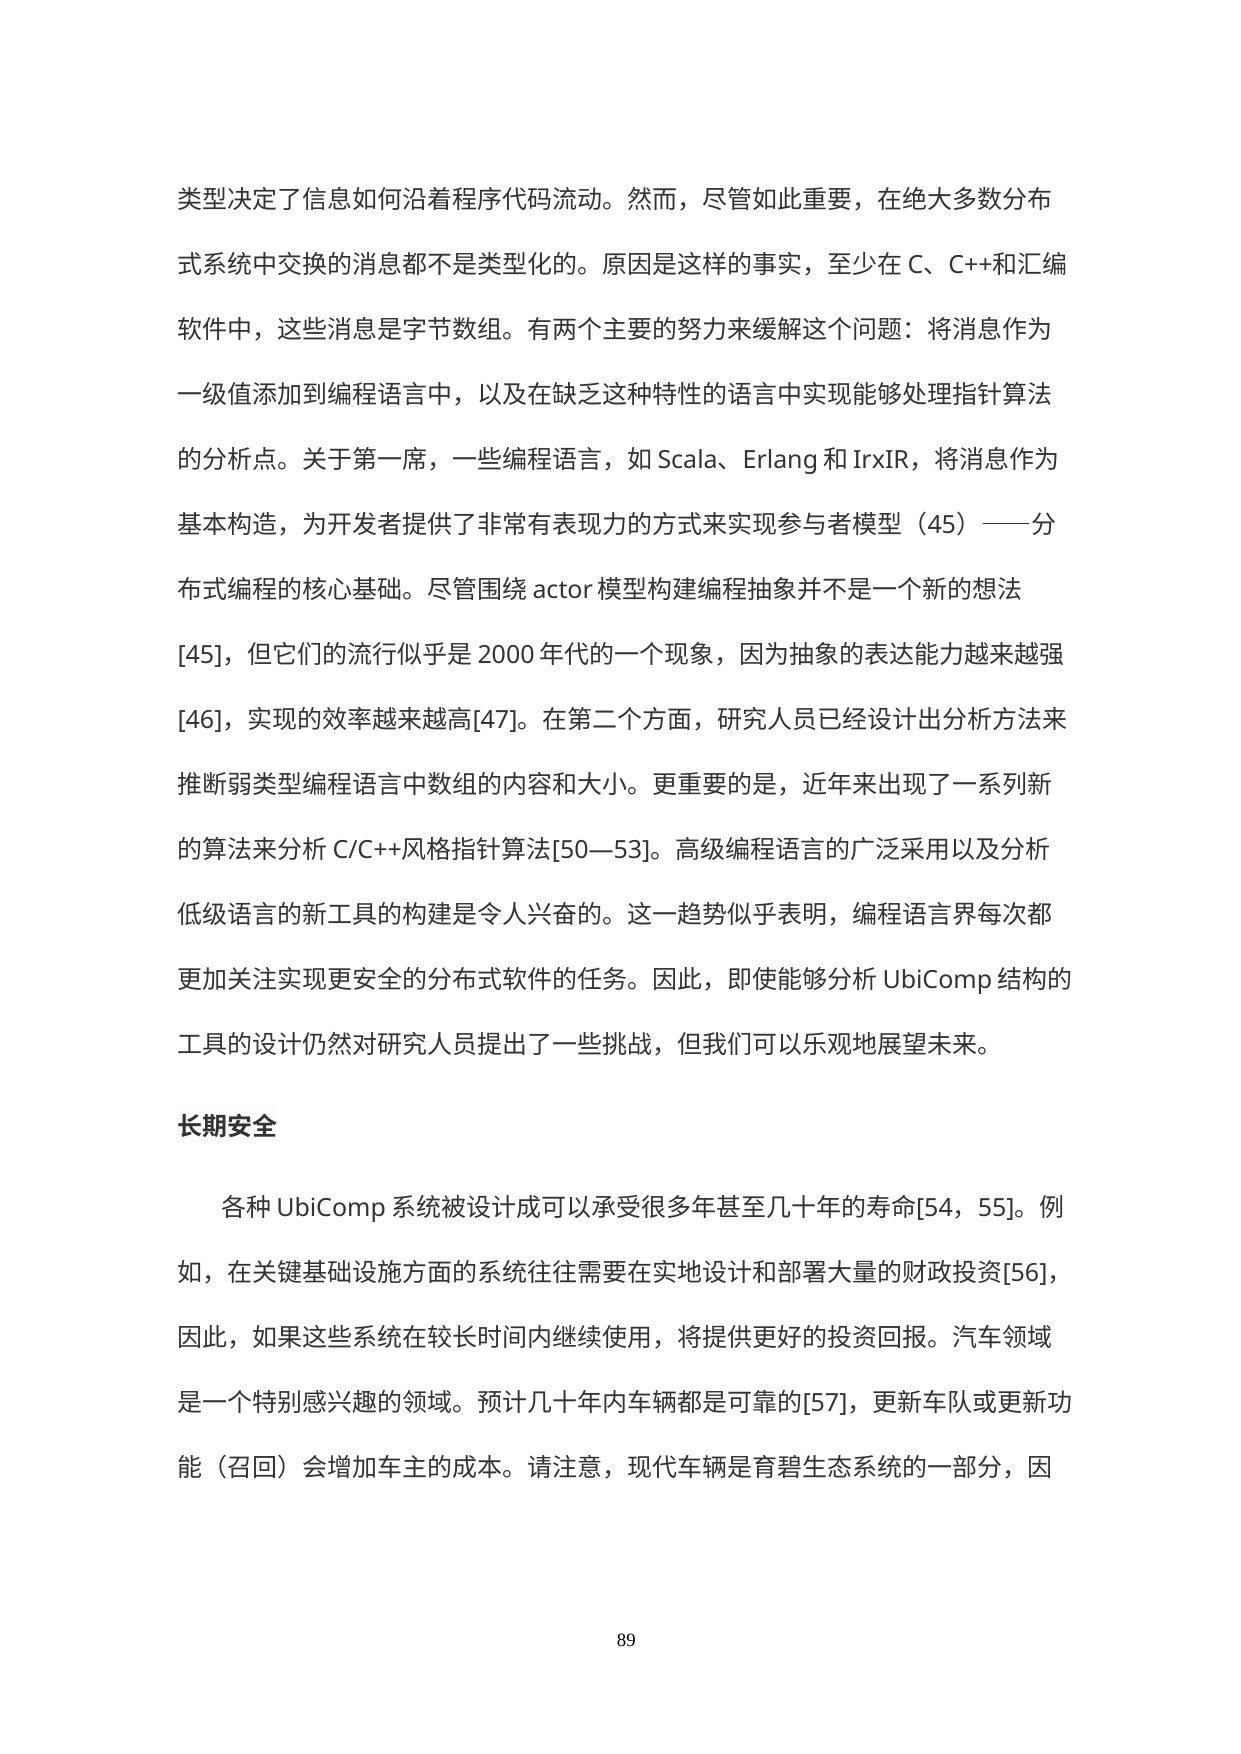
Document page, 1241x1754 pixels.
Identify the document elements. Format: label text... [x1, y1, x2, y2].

text 长期安全 [177, 1092, 1075, 1157]
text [177, 1173, 1075, 1498]
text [177, 165, 1075, 1075]
